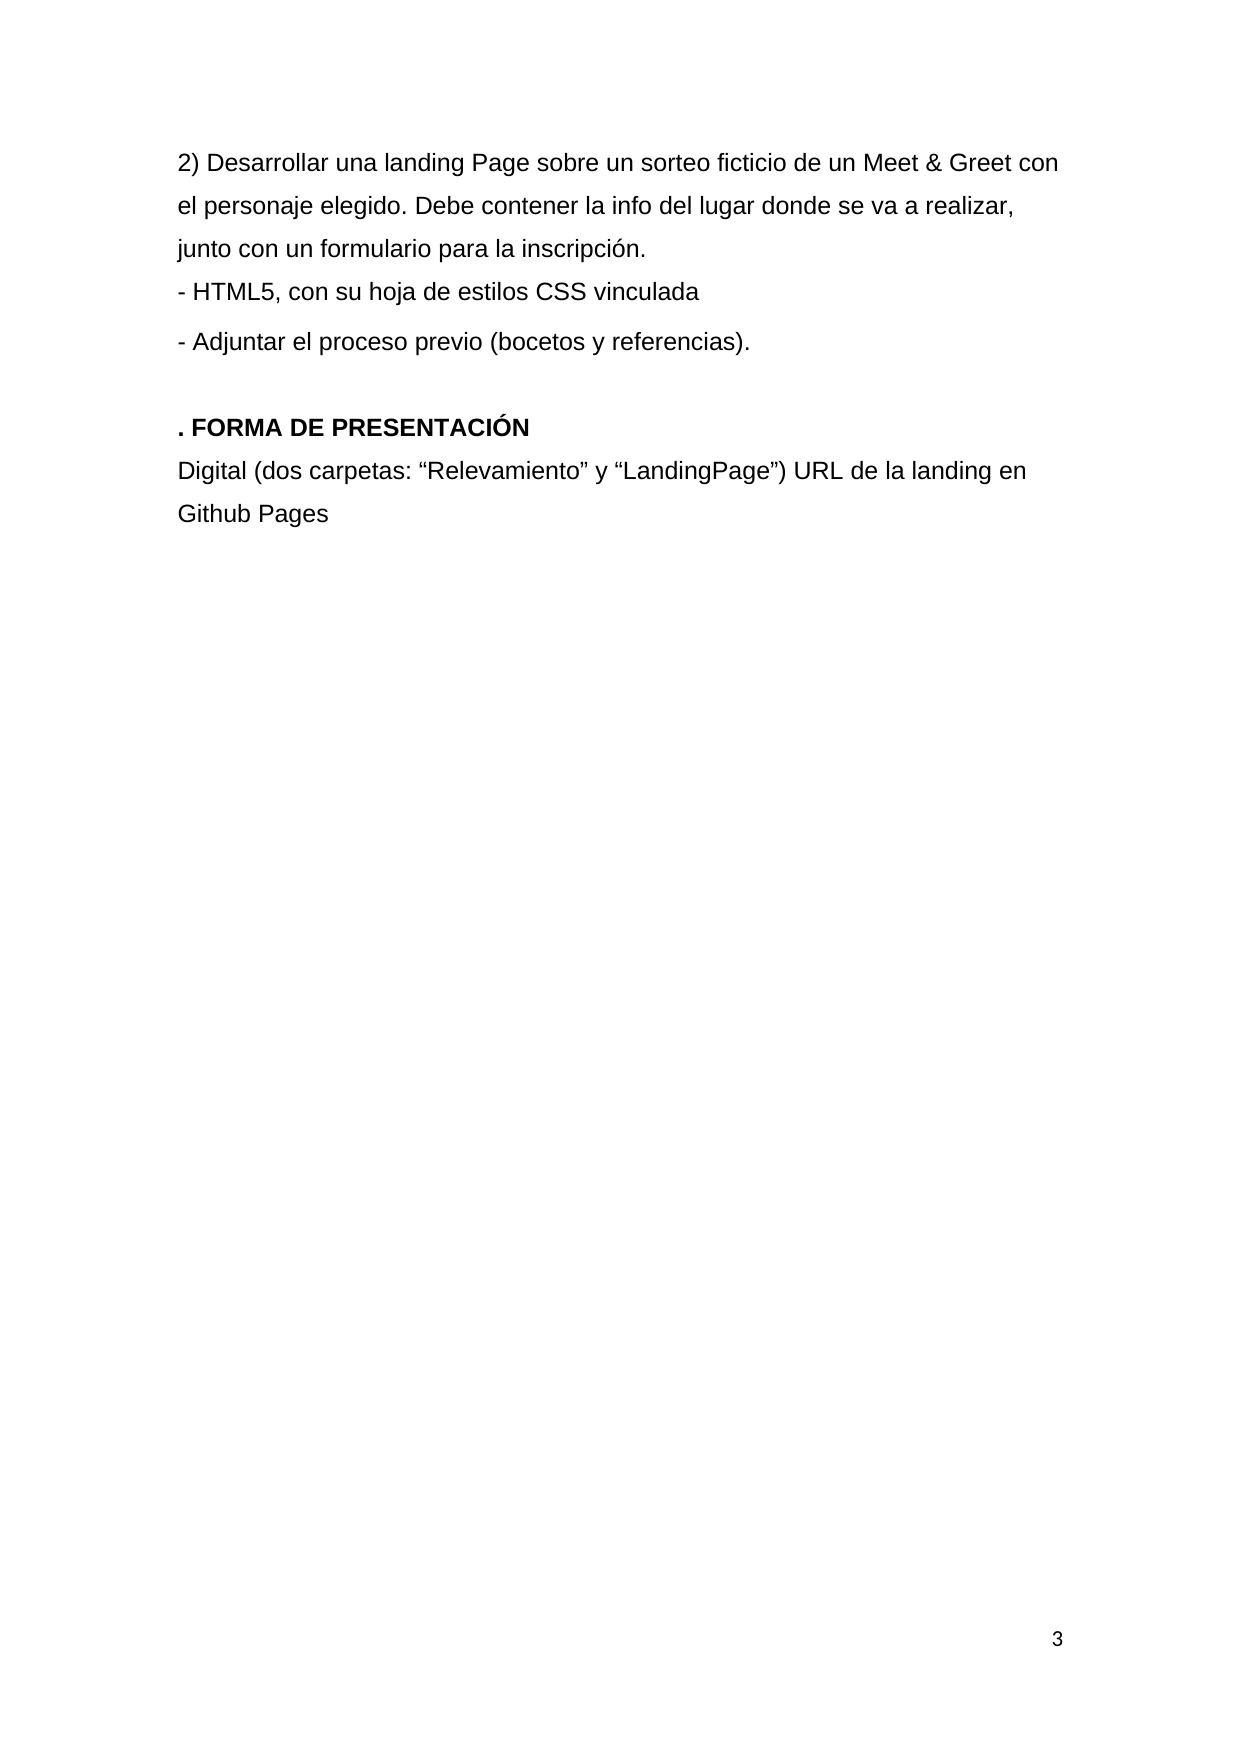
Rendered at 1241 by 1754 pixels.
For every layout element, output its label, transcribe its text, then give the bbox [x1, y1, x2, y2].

text 2) Desarrollar una landing Page sobre un sorteo ficticio de un Meet & Greet con el personaje elegido. Debe contener la info del lugar donde se va a realizar, junto con un formulario para la inscripción. [177, 148, 1063, 263]
text . FORMA DE PRESENTACIÓN [177, 413, 1063, 442]
text Digital (dos carpetas: “Relevamiento” y “LandingPage”) URL de la landing en Github Pages [177, 456, 1063, 528]
text - HTML5, con su hoja de estilos CSS vinculada [177, 277, 1063, 306]
text - Adjuntar el proceso previo (bocetos y referencias). [177, 327, 1063, 355]
